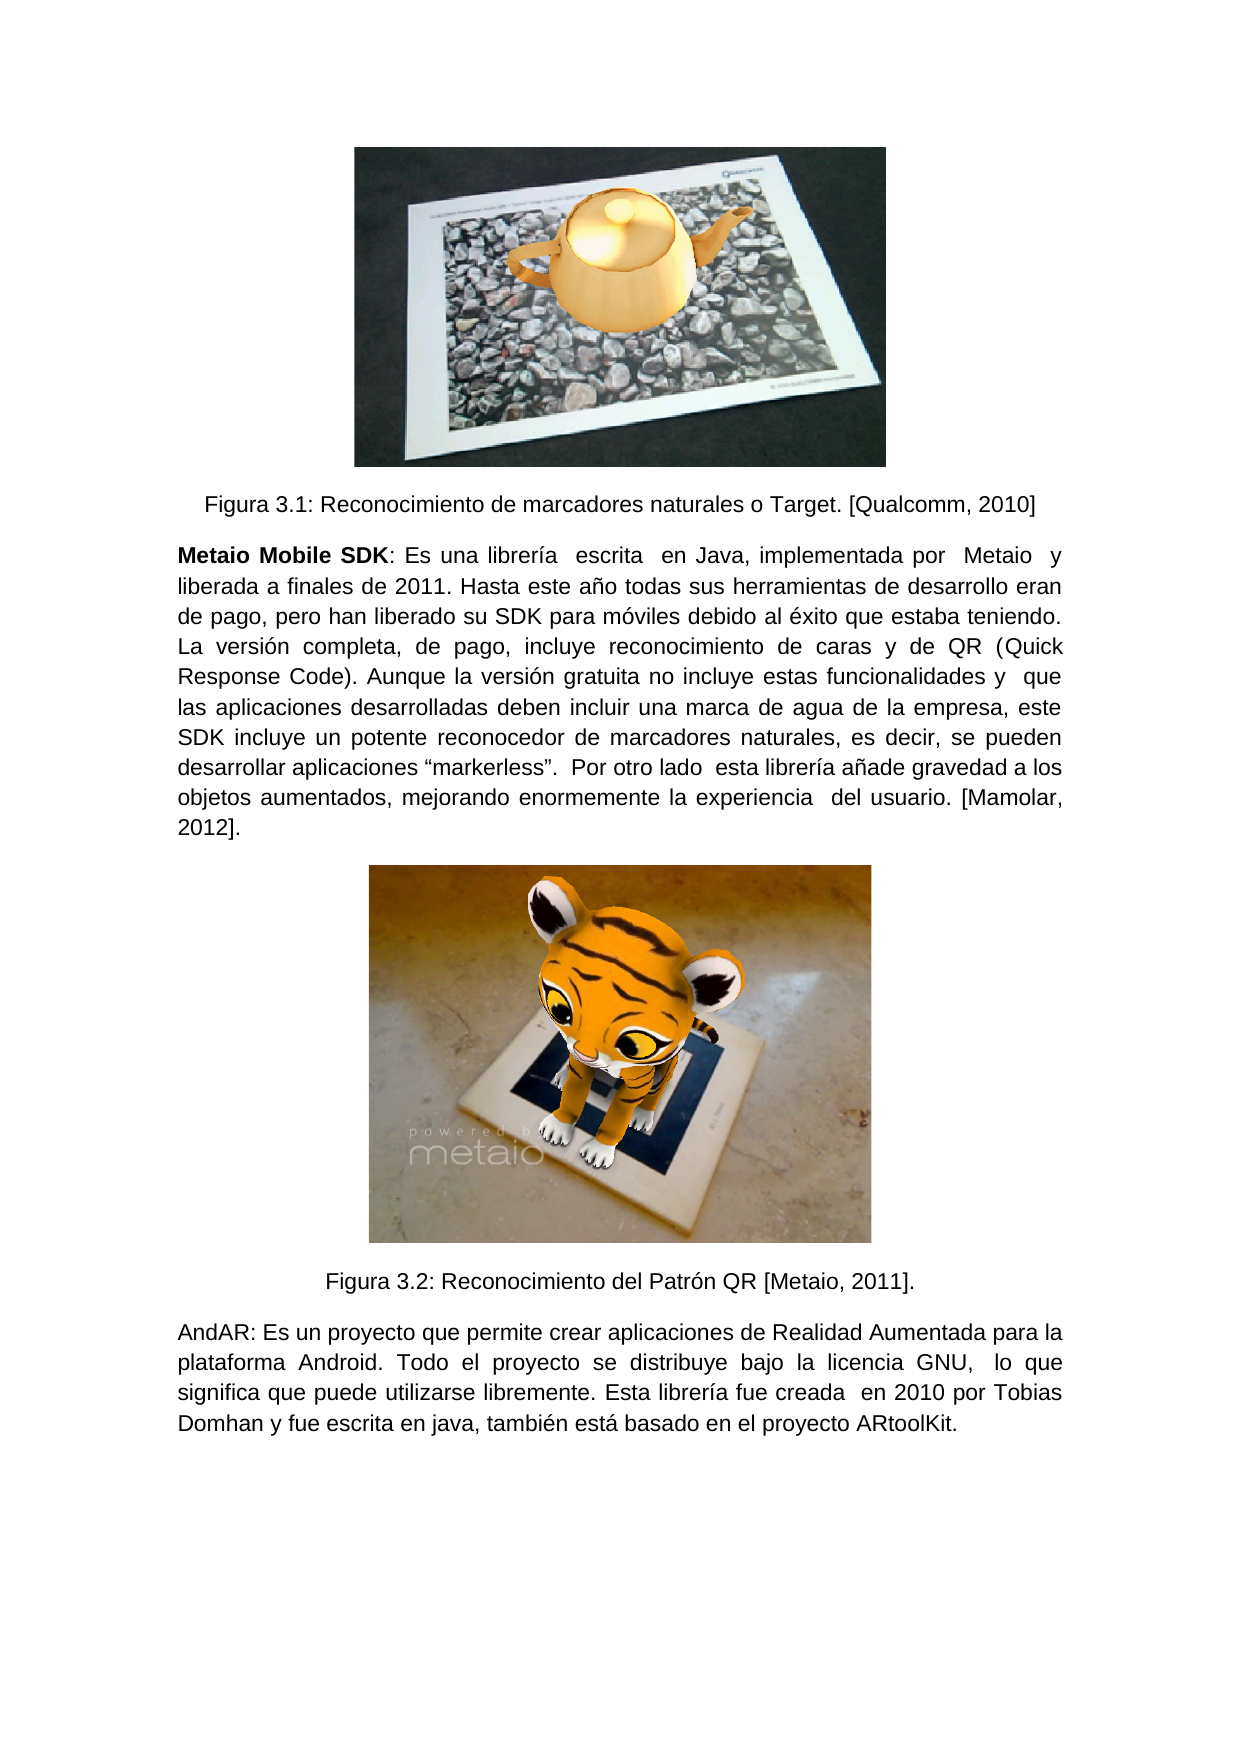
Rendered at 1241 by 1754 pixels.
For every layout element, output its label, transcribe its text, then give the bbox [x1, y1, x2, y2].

text Figura 3.1: Reconocimiento de marcadores naturales o Target. [Qualcomm, 2010] [177, 491, 1063, 518]
picture [368, 865, 872, 1243]
text AndAR: Es un proyecto que permite crear aplicaciones de Realidad Aumentada para la plataforma Android. Todo el proyecto se distribuye bajo la licencia GNU, lo que significa que puede utilizarse libremente. Esta librería fue creada en 2010 por Tobias Domhan y fue escrita en java, también está basado en el proyecto ARtoolKit. [177, 1319, 1063, 1436]
text Figura 3.2: Reconocimiento del Patrón QR [Metaio, 2011]. [177, 1268, 770, 1294]
picture [354, 147, 886, 467]
text Metaio Mobile SDK: Es una librería escrita en Java, implementada por Metaio y liberada a finales de 2011. Hasta este año todas sus herramientas de desarrollo eran de pago, pero han liberado su SDK para móviles debido al éxito que estaba teniendo. La versión completa, de pago, incluye reconocimiento de caras y de QR (Quick Response Code). Aunque la versión gratuita no incluye estas funcionalidades y que las aplicaciones desarrolladas deben incluir una marca de agua de la empresa, este SDK incluye un potente reconocedor de marcadores naturales, es decir, se pueden desarrollar aplicaciones “markerless”. Por otro lado esta librería añade gravedad a los objetos aumentados, mejorando enormemente la experiencia del usuario. [Mamolar, 2012]. [177, 542, 1063, 841]
text Figura 3.2: Reconocimiento del Patrón QR [Metaio, 2011]. [838, 1268, 1063, 1294]
